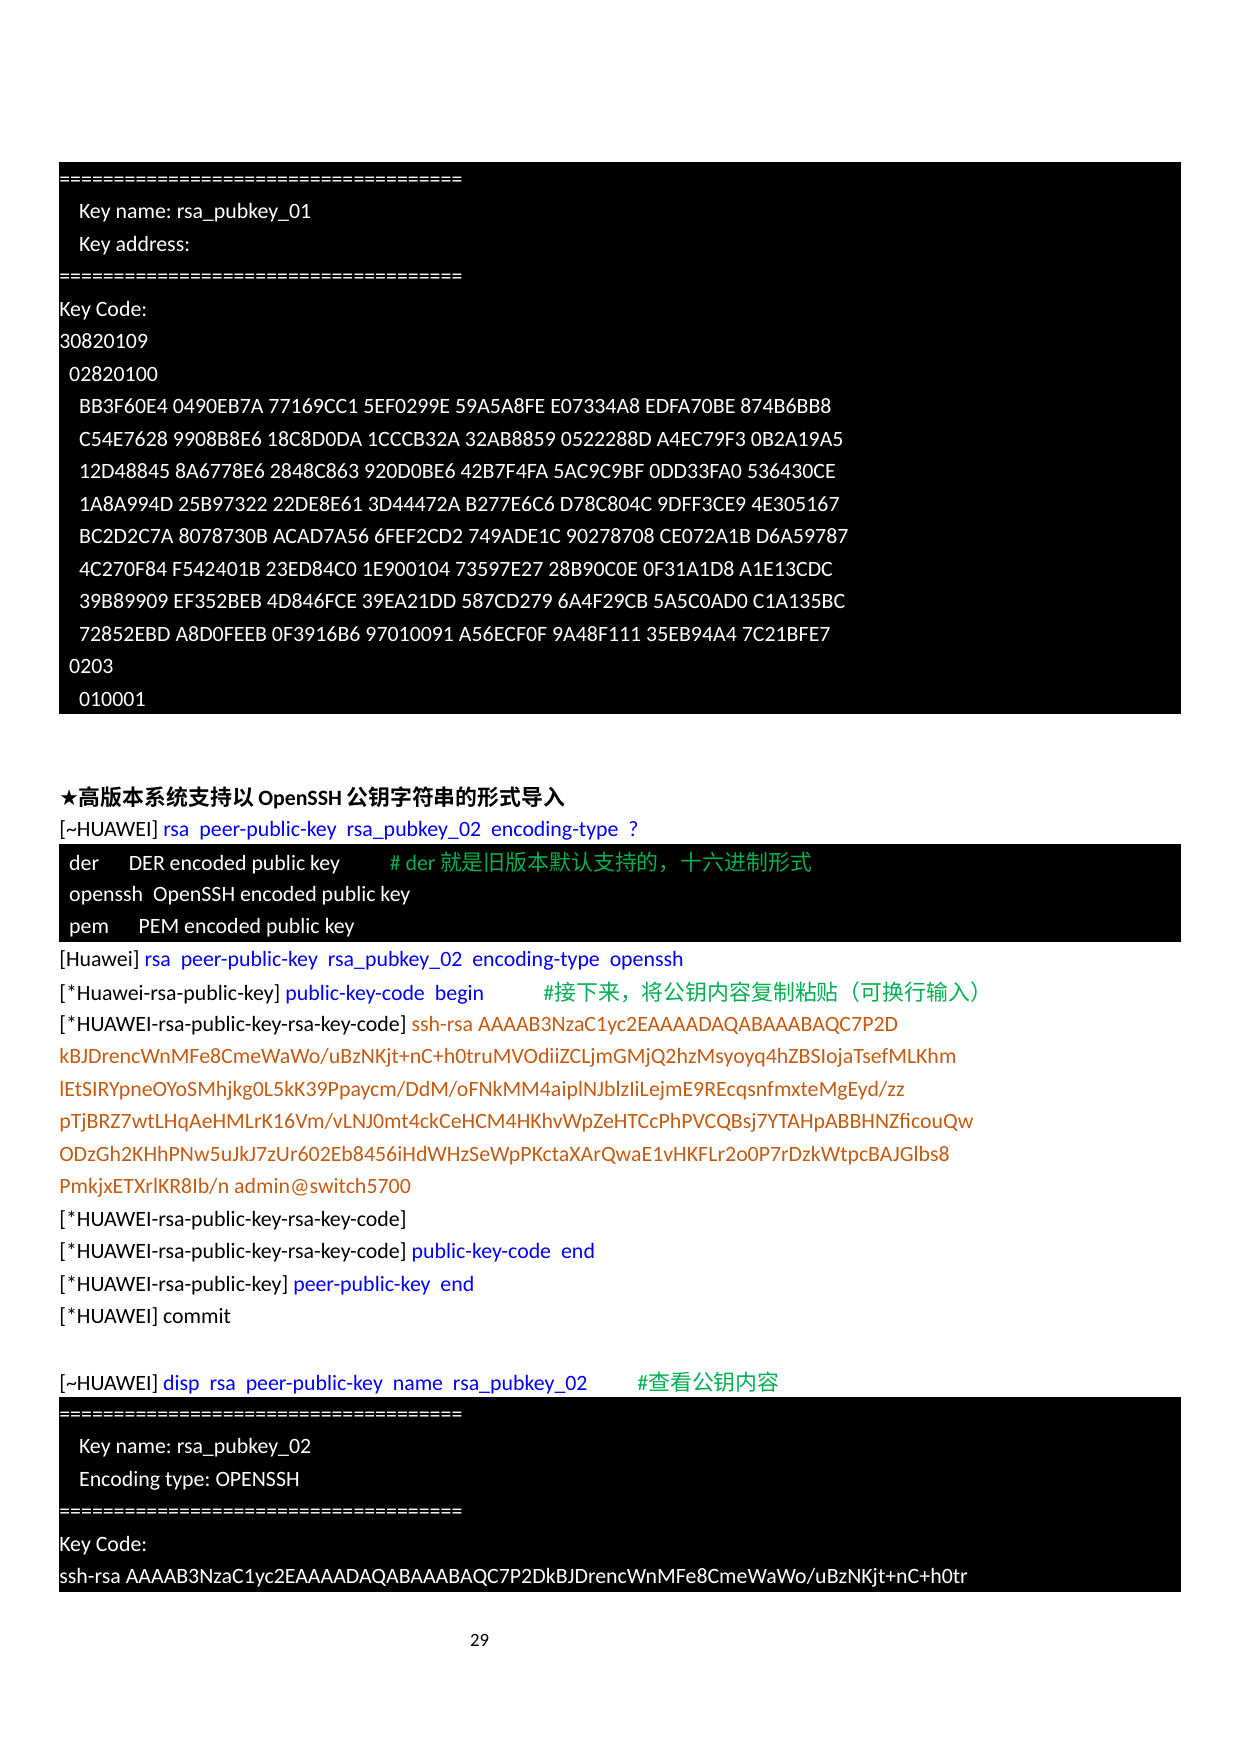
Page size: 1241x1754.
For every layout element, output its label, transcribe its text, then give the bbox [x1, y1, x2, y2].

text openssh OpenSSH encoded public key [59, 877, 1181, 909]
text [*Huawei-rsa-public-key] public-key-code begin #接下来，将公钥内容复制粘贴（可换行输入） [59, 974, 1181, 1007]
text 4C270F84 F542401B 23ED84C0 1E900104 73597E27 28B90C0E 0F31A1D8 A1E13CDC [59, 552, 1181, 584]
text 0203 [59, 649, 1181, 682]
text [*HUAWEI] commit [59, 1299, 1181, 1332]
text der DER encoded public key # der就是旧版本默认支持的，十六进制形式 [59, 844, 1181, 877]
text ===================================== [59, 162, 1181, 194]
text pem PEM encoded public key [59, 909, 1181, 942]
text [*HUAWEI-rsa-public-key] peer-public-key end [59, 1267, 1181, 1299]
text 39B89909 EF352BEB 4D846FCE 39EA21DD 587CD279 6A4F29CB 5A5C0AD0 C1A135BC [59, 584, 1181, 617]
text ssh-rsa AAAAB3NzaC1yc2EAAAADAQABAAABAQC7P2DkBJDrencWnMFe8CmeWaWo/uBzNKjt+nC+h0tr [59, 1559, 1181, 1592]
text BB3F60E4 0490EB7A 77169CC1 5EF0299E 59A5A8FE E07334A8 EDFA70BE 874B6BB8 [59, 389, 1181, 422]
text Encoding type: OPENSSH [59, 1462, 1181, 1494]
text [*HUAWEI-rsa-public-key-rsa-key-code] public-key-code end [59, 1234, 1181, 1267]
text PmkjxETXrlKR8Ib/n admin@switch5700 [59, 1169, 1181, 1202]
text 12D48845 8A6778E6 2848C863 920D0BE6 42B7F4FA 5AC9C9BF 0DD33FA0 536430CE [59, 454, 1181, 487]
text kBJDrencWnMFe8CmeWaWo/uBzNKjt+nC+h0truMVOdiiZCLjmGMjQ2hzMsyoyq4hZBSIojaTsefMLKhm [59, 1039, 1181, 1072]
text [~HUAWEI] disp rsa peer-public-key name rsa_pubkey_02 #查看公钥内容 [59, 1364, 1181, 1397]
text ★高版本系统支持以OpenSSH公钥字符串的形式导入 [59, 779, 1181, 812]
text [~HUAWEI] rsa peer-public-key rsa_pubkey_02 encoding-type ? [59, 812, 1181, 844]
text Key name: rsa_pubkey_02 [59, 1429, 1181, 1462]
text ===================================== [59, 259, 1181, 292]
text [Huawei] rsa peer-public-key rsa_pubkey_02 encoding-type openssh [59, 942, 1181, 974]
text ODzGh2KHhPNw5uJkJ7zUr602Eb8456iHdWHzSeWpPKctaXArQwaE1vHKFLr2o0P7rDzkWtpcBAJGlbs8 [59, 1137, 1181, 1169]
text [*HUAWEI-rsa-public-key-rsa-key-code] ssh-rsa AAAAB3NzaC1yc2EAAAADAQABAAABAQC7P2D [59, 1007, 1181, 1039]
text BC2D2C7A 8078730B ACAD7A56 6FEF2CD2 749ADE1C 90278708 CE072A1B D6A59787 [59, 519, 1181, 552]
text [*HUAWEI-rsa-public-key-rsa-key-code] [59, 1202, 1181, 1234]
text 30820109 [59, 324, 1181, 357]
text lEtSIRYpneOYoSMhjkg0L5kK39Ppaycm/DdM/oFNkMM4aiplNJblzIiLejmE9REcqsnfmxteMgEyd/zz [59, 1072, 1181, 1104]
text 72852EBD A8D0FEEB 0F3916B6 97010091 A56ECF0F 9A48F111 35EB94A4 7C21BFE7 [59, 617, 1181, 649]
text 1A8A994D 25B97322 22DE8E61 3D44472A B277E6C6 D78C804C 9DFF3CE9 4E305167 [59, 487, 1181, 519]
text pTjBRZ7wtLHqAeHMLrK16Vm/vLNJ0mt4ckCeHCM4HKhvWpZeHTCcPhPVCQBsj7YTAHpABBHNZficouQw [59, 1104, 1181, 1137]
text 02820100 [59, 357, 1181, 389]
text ===================================== [59, 1397, 1181, 1429]
text 010001 [59, 682, 1181, 714]
text C54E7628 9908B8E6 18C8D0DA 1CCCB32A 32AB8859 0522288D A4EC79F3 0B2A19A5 [59, 422, 1181, 454]
text Key name: rsa_pubkey_01 [59, 194, 1181, 227]
text Key Code: [59, 292, 1181, 324]
text ===================================== [59, 1494, 1181, 1527]
text Key Code: [59, 1527, 1181, 1559]
text Key address: [59, 227, 1181, 259]
